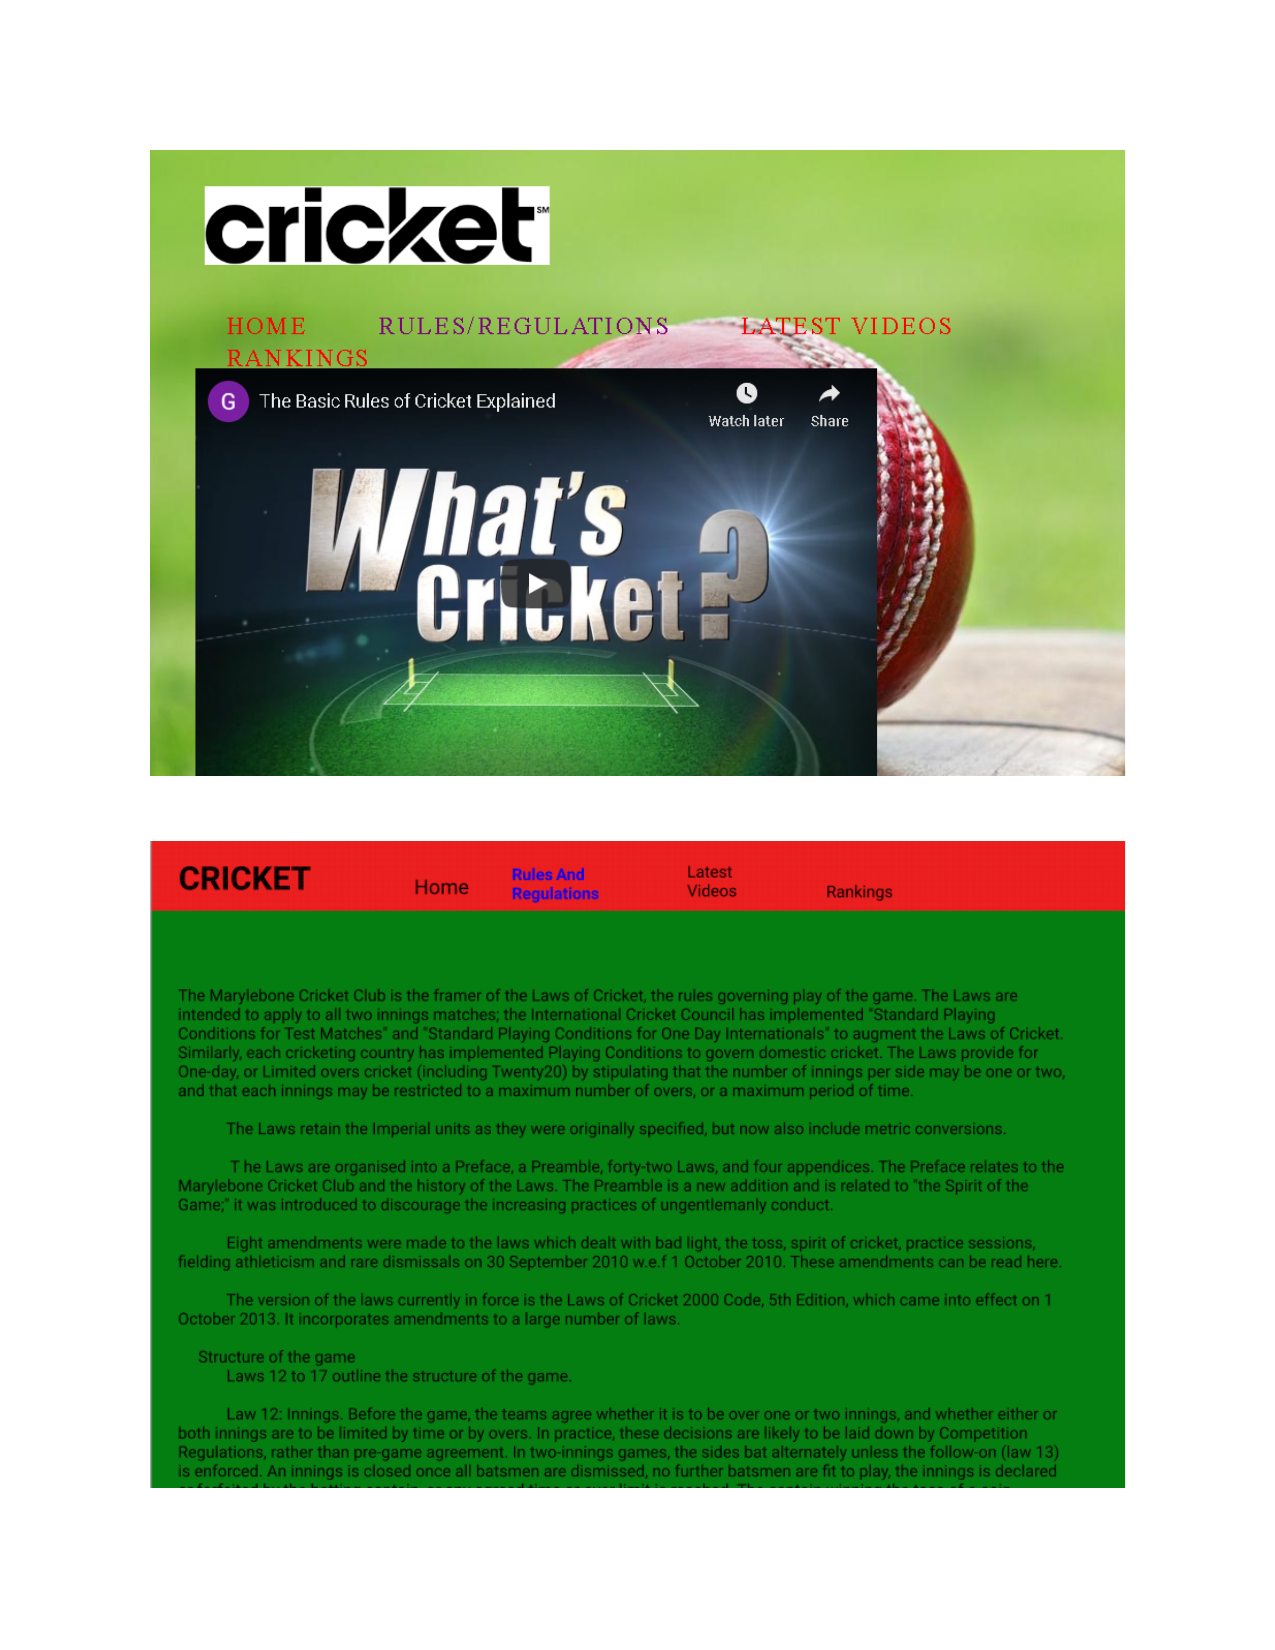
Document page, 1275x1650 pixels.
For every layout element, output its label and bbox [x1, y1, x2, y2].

picture [150, 150, 1125, 776]
picture [150, 841, 1125, 1488]
